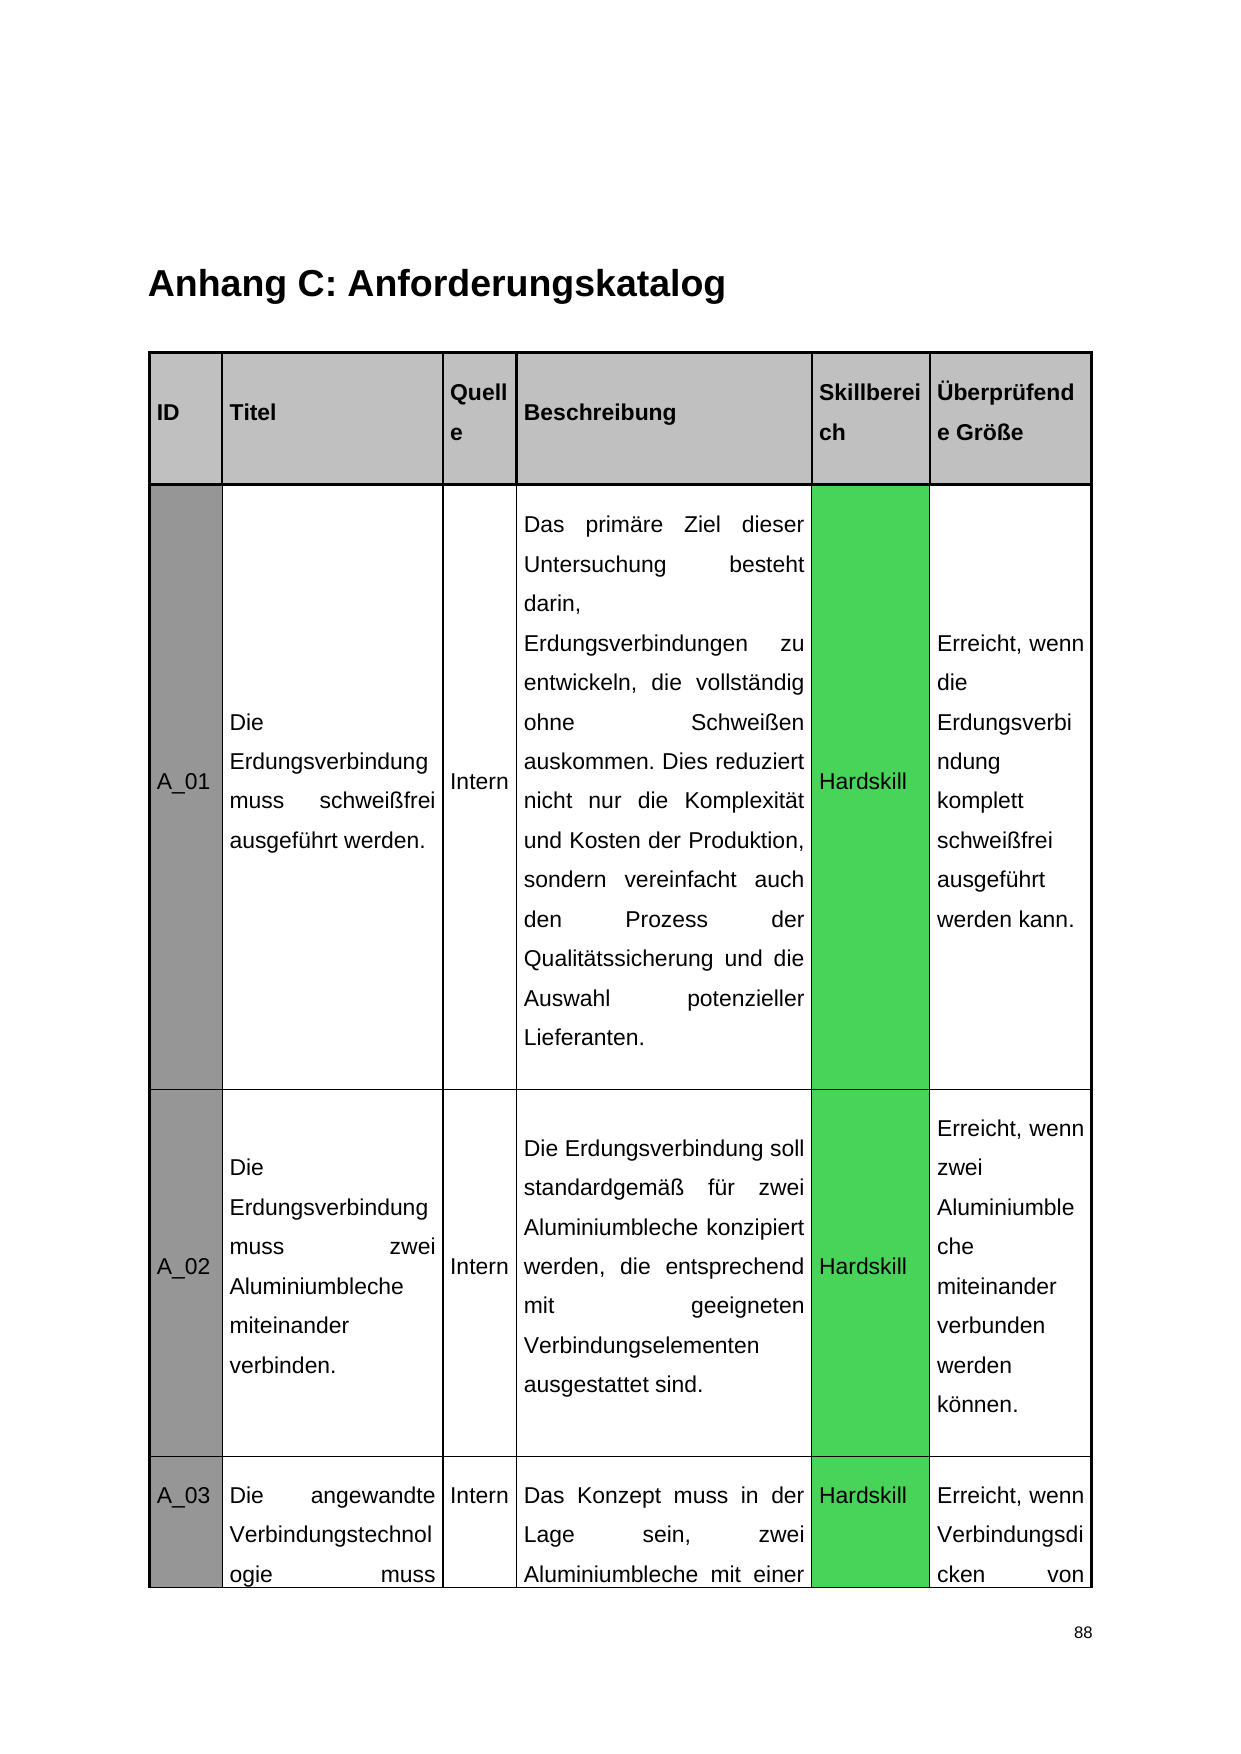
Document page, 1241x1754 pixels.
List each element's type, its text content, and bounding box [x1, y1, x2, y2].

table_cell Die Erdungsverbindung muss zwei Aluminiumbleche miteinander verbinden. [223, 1090, 442, 1456]
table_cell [223, 1457, 442, 1587]
table_cell A_01 [151, 486, 222, 1089]
table_cell Hardskill [812, 1090, 929, 1456]
subtitle Anhang C: Anforderungskatalog [148, 261, 1092, 304]
table_header Titel [223, 354, 442, 483]
table_cell Hardskill [812, 486, 929, 1089]
table_cell Hardskill [812, 1457, 929, 1587]
table_cell A_03 [151, 1457, 222, 1587]
table_header Beschreibung [518, 354, 811, 483]
table_cell Intern [444, 1457, 516, 1587]
table_header Quelle [444, 354, 515, 483]
table_cell Intern [444, 1090, 516, 1456]
table_cell Erreicht, wenn zwei Aluminiumbleche miteinander verbunden werden können. [930, 1090, 1090, 1456]
table_header ID [151, 354, 221, 483]
table_header Skillbereich [813, 354, 929, 483]
table_cell Intern [444, 486, 516, 1089]
table_header Überprüfende Größe [931, 354, 1090, 483]
table_cell A_02 [151, 1090, 222, 1456]
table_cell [517, 1457, 811, 1587]
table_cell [930, 1457, 1090, 1587]
table_cell Das primäre Ziel dieser Untersuchung besteht darin, Erdungsverbindungen zu entwickeln, die vollständig ohne Schweißen auskommen. Dies reduziert nicht nur die Komplexität und Kosten der Produktion, sondern vereinfacht auch den Prozess der Qualitätssicherung und die Auswahl potenzieller Lieferanten. [517, 486, 811, 1089]
table_cell Die Erdungsverbindung muss schweißfrei ausgeführt werden. [223, 486, 442, 1089]
table_cell Die Erdungsverbindung soll standardgemäß für zwei Aluminiumbleche konzipiert werden, die entsprechend mit geeigneten Verbindungselementen ausgestattet sind. [517, 1090, 811, 1456]
table_cell Erreicht, wenn die Erdungsverbindung komplett schweißfrei ausgeführt werden kann. [930, 486, 1090, 1089]
